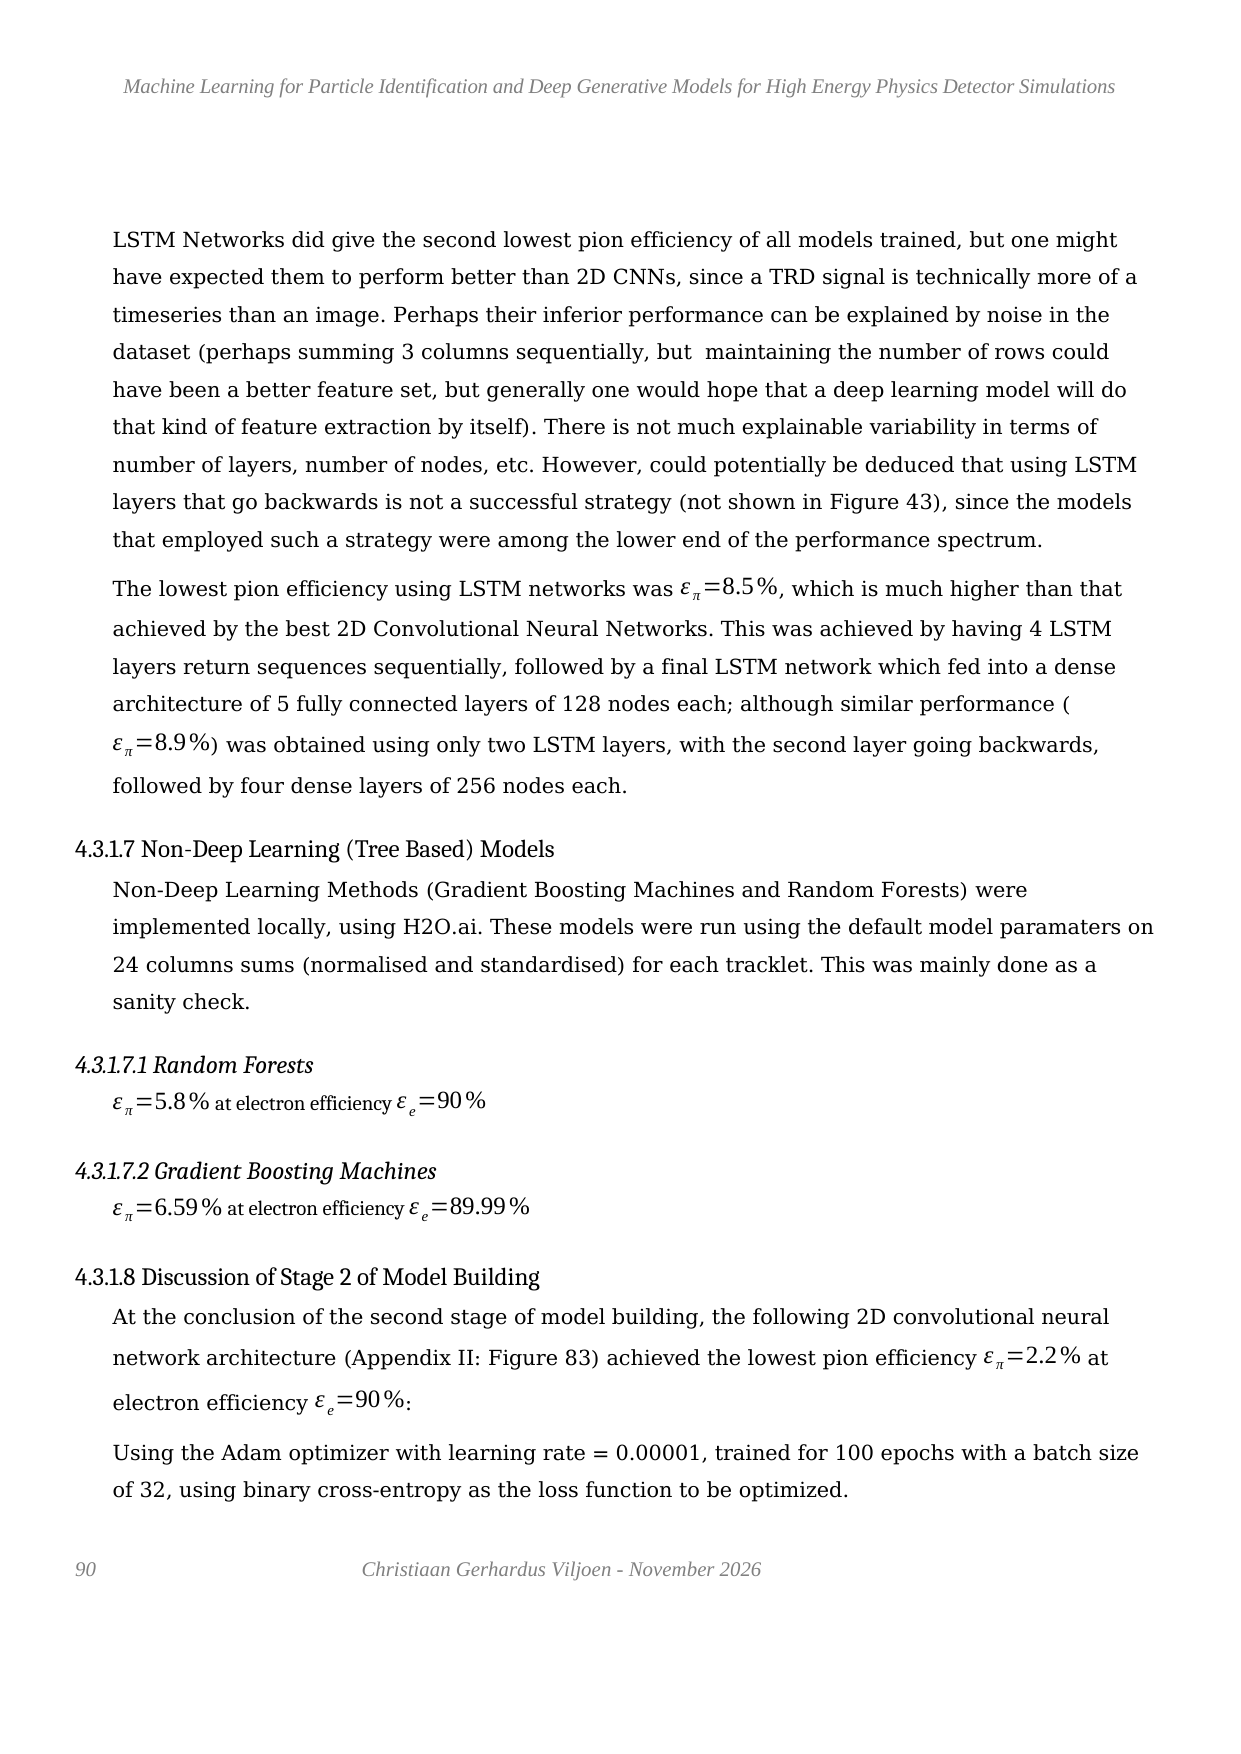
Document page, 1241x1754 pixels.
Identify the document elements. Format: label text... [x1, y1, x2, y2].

text Non-Deep Learning Methods (Gradient Boosting Machines and Random Forests) were implemented locally, using H2O.ai. These models were run using the default model paramaters on 24 columns sums (normalised and standardised) for each tracklet. This was mainly done as a sanity check. [112, 876, 1165, 1014]
text at electron efficiency [112, 1086, 1165, 1120]
text At the conclusion of the second stage of model building, the following 2D convolutional neural network architecture (Appendix II: Figure 79) achieved the lowest pion efficiency at electron efficiency : [112, 1304, 1165, 1419]
subtitle Gradient Boosting Machines [75, 1157, 1165, 1186]
subtitle Non-Deep Learning (Tree Based) Models [75, 835, 1165, 864]
text The lowest pion efficiency using LSTM networks was , which is much higher than that achieved by the best 2D Convolutional Neural Networks. This was achieved by having 4 LSTM layers return sequences sequentially, followed by a final LSTM network which fed into a dense architecture of 5 fully connected layers of 128 nodes each; although similar performance () was obtained using only two LSTM layers, with the second layer going backwards, followed by four dense layers of 256 nodes each. [112, 572, 1165, 798]
subtitle Random Forests [75, 1051, 1165, 1080]
text Using the Adam optimizer with learning rate = 0.00001, trained for 100 epochs with a batch size of 32, using binary cross-entropy as the loss function to be optimized. [112, 1440, 1165, 1502]
subtitle Discussion of Stage 2 of Model Building [75, 1263, 1165, 1292]
text at electron efficiency [112, 1192, 1165, 1226]
text LSTM Networks did give the second lowest pion efficiency of all models trained, but one might have expected them to perform better than 2D CNNs, since a TRD signal is technically more of a timeseries than an image. Perhaps their inferior performance can be explained by noise in the dataset (perhaps summing 3 columns sequentially, but maintaining the number of rows could have been a better feature set, but generally one would hope that a deep learning model will do that kind of feature extraction by itself). There is not much explainable variability in terms of number of layers, number of nodes, etc. However, could potentially be deduced that using LSTM layers that go backwards is not a successful strategy (not shown in Figure 43), since the models that employed such a strategy were among the lower end of the performance spectrum. [112, 227, 1165, 552]
